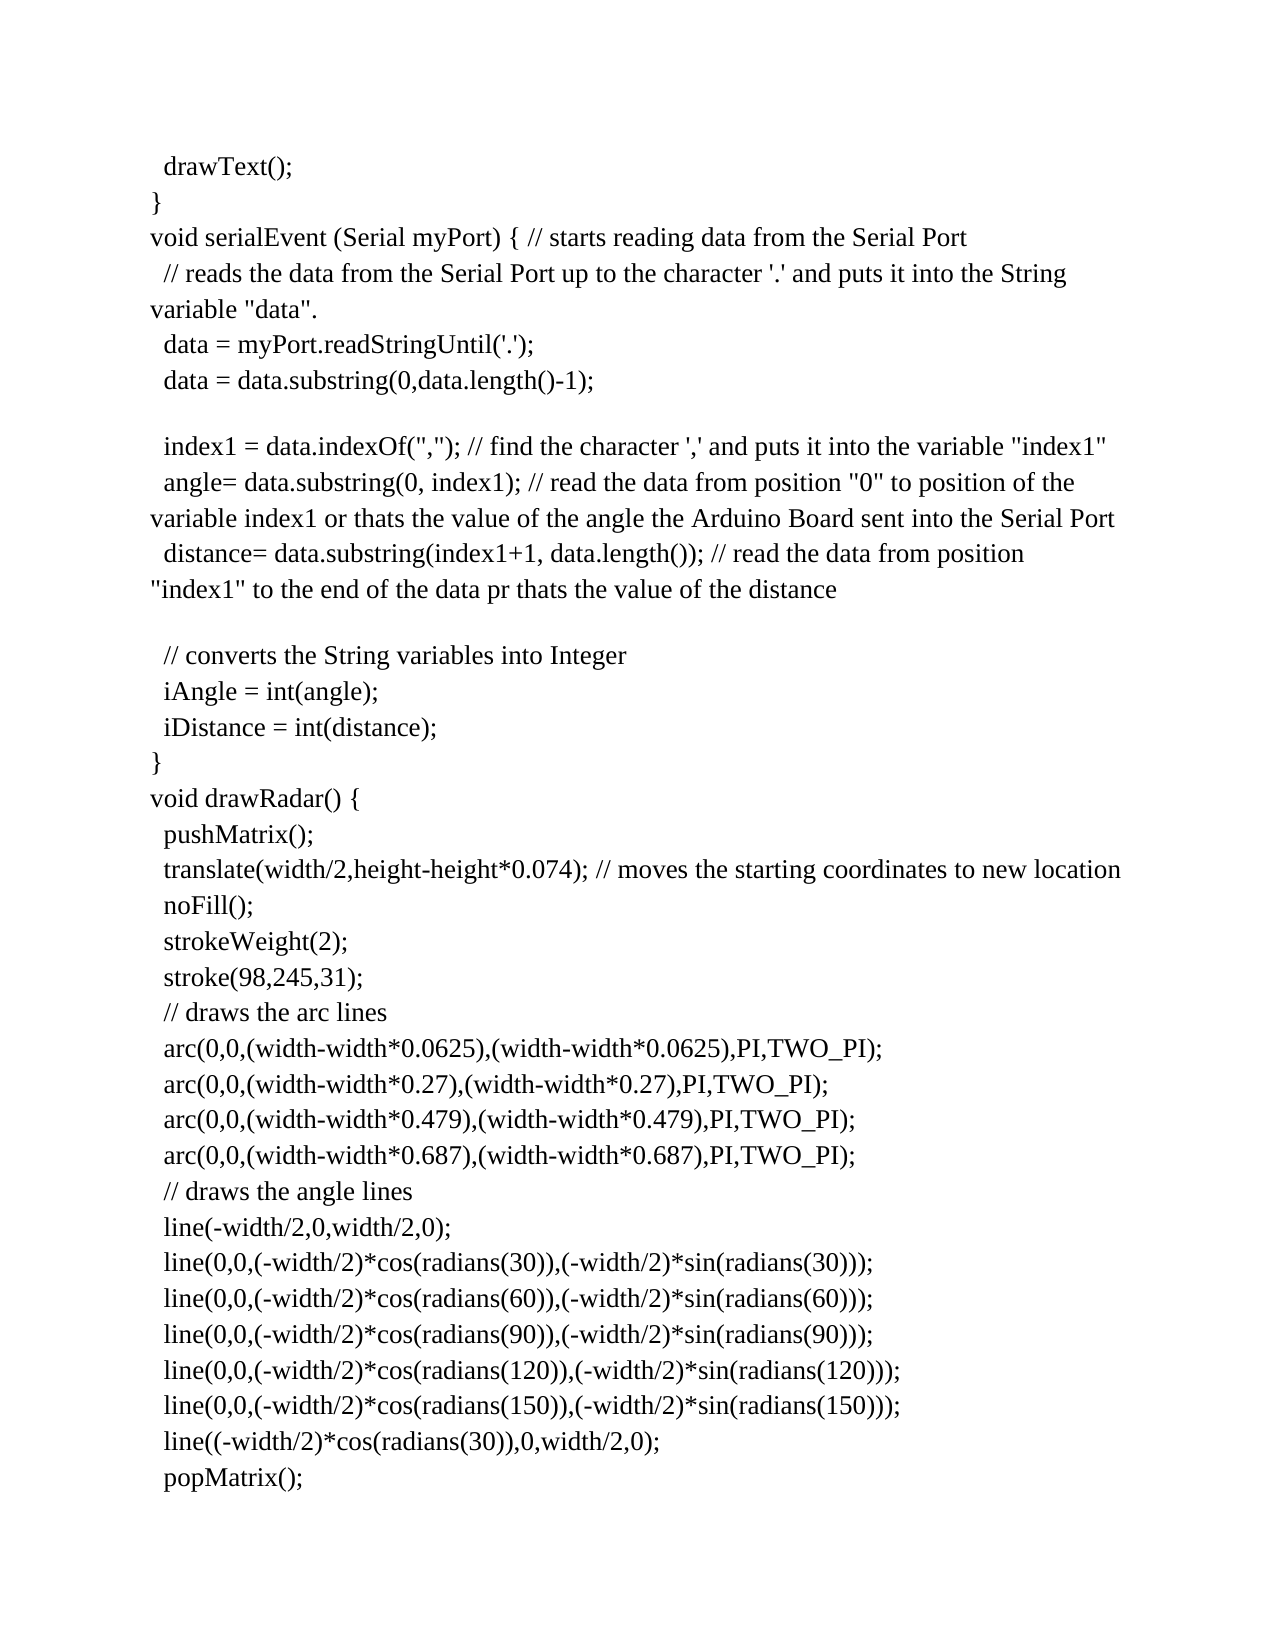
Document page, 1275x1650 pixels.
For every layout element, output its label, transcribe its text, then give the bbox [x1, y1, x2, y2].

text line((-width/2)*cos(radians(30)),0,width/2,0); [150, 1425, 1125, 1456]
text void serialEvent (Serial myPort) { // starts reading data from the Serial Port [150, 221, 1125, 253]
text arc(0,0,(width-width*0.0625),(width-width*0.0625),PI,TWO_PI); [150, 1032, 1125, 1063]
text // converts the String variables into Integer [150, 639, 1125, 670]
text strokeWeight(2); [150, 925, 1125, 956]
text void drawRadar() { [150, 782, 1125, 813]
text stroke(98,245,31); [150, 961, 1125, 992]
text drawText(); [150, 150, 1125, 181]
text distance= data.substring(index1+1, data.length()); // read the data from position "index1" to the end of the data pr thats the value of the distance [150, 537, 1125, 604]
text arc(0,0,(width-width*0.27),(width-width*0.27),PI,TWO_PI); [150, 1068, 1125, 1099]
text line(0,0,(-width/2)*cos(radians(150)),(-width/2)*sin(radians(150))); [150, 1389, 1125, 1421]
text // draws the angle lines [150, 1175, 1125, 1206]
text data = myPort.readStringUntil('.'); [150, 329, 1125, 360]
text line(-width/2,0,width/2,0); [150, 1211, 1125, 1242]
text } [150, 746, 1125, 777]
text translate(width/2,height-height*0.074); // moves the starting coordinates to new location [150, 853, 1125, 885]
text angle= data.substring(0, index1); // read the data from position "0" to position of the variable index1 or thats the value of the angle the Arduino Board sent into the Serial Port [150, 466, 1125, 533]
text iAngle = int(angle); [150, 675, 1125, 706]
text index1 = data.indexOf(","); // find the character ',' and puts it into the variable "index1" [150, 430, 1125, 461]
text arc(0,0,(width-width*0.479),(width-width*0.479),PI,TWO_PI); [150, 1104, 1125, 1135]
text line(0,0,(-width/2)*cos(radians(90)),(-width/2)*sin(radians(90))); [150, 1318, 1125, 1349]
text line(0,0,(-width/2)*cos(radians(120)),(-width/2)*sin(radians(120))); [150, 1354, 1125, 1385]
text arc(0,0,(width-width*0.687),(width-width*0.687),PI,TWO_PI); [150, 1139, 1125, 1171]
text line(0,0,(-width/2)*cos(radians(60)),(-width/2)*sin(radians(60))); [150, 1282, 1125, 1313]
text line(0,0,(-width/2)*cos(radians(30)),(-width/2)*sin(radians(30))); [150, 1247, 1125, 1278]
text // reads the data from the Serial Port up to the character '.' and puts it into the String variable "data". [150, 257, 1125, 324]
text data = data.substring(0,data.length()-1); [150, 364, 1125, 396]
text popMatrix(); [150, 1461, 1125, 1492]
text noFill(); [150, 889, 1125, 920]
text iDistance = int(distance); [150, 711, 1125, 742]
text // draws the arc lines [150, 996, 1125, 1028]
text } [150, 186, 1125, 217]
text pushMatrix(); [150, 818, 1125, 849]
